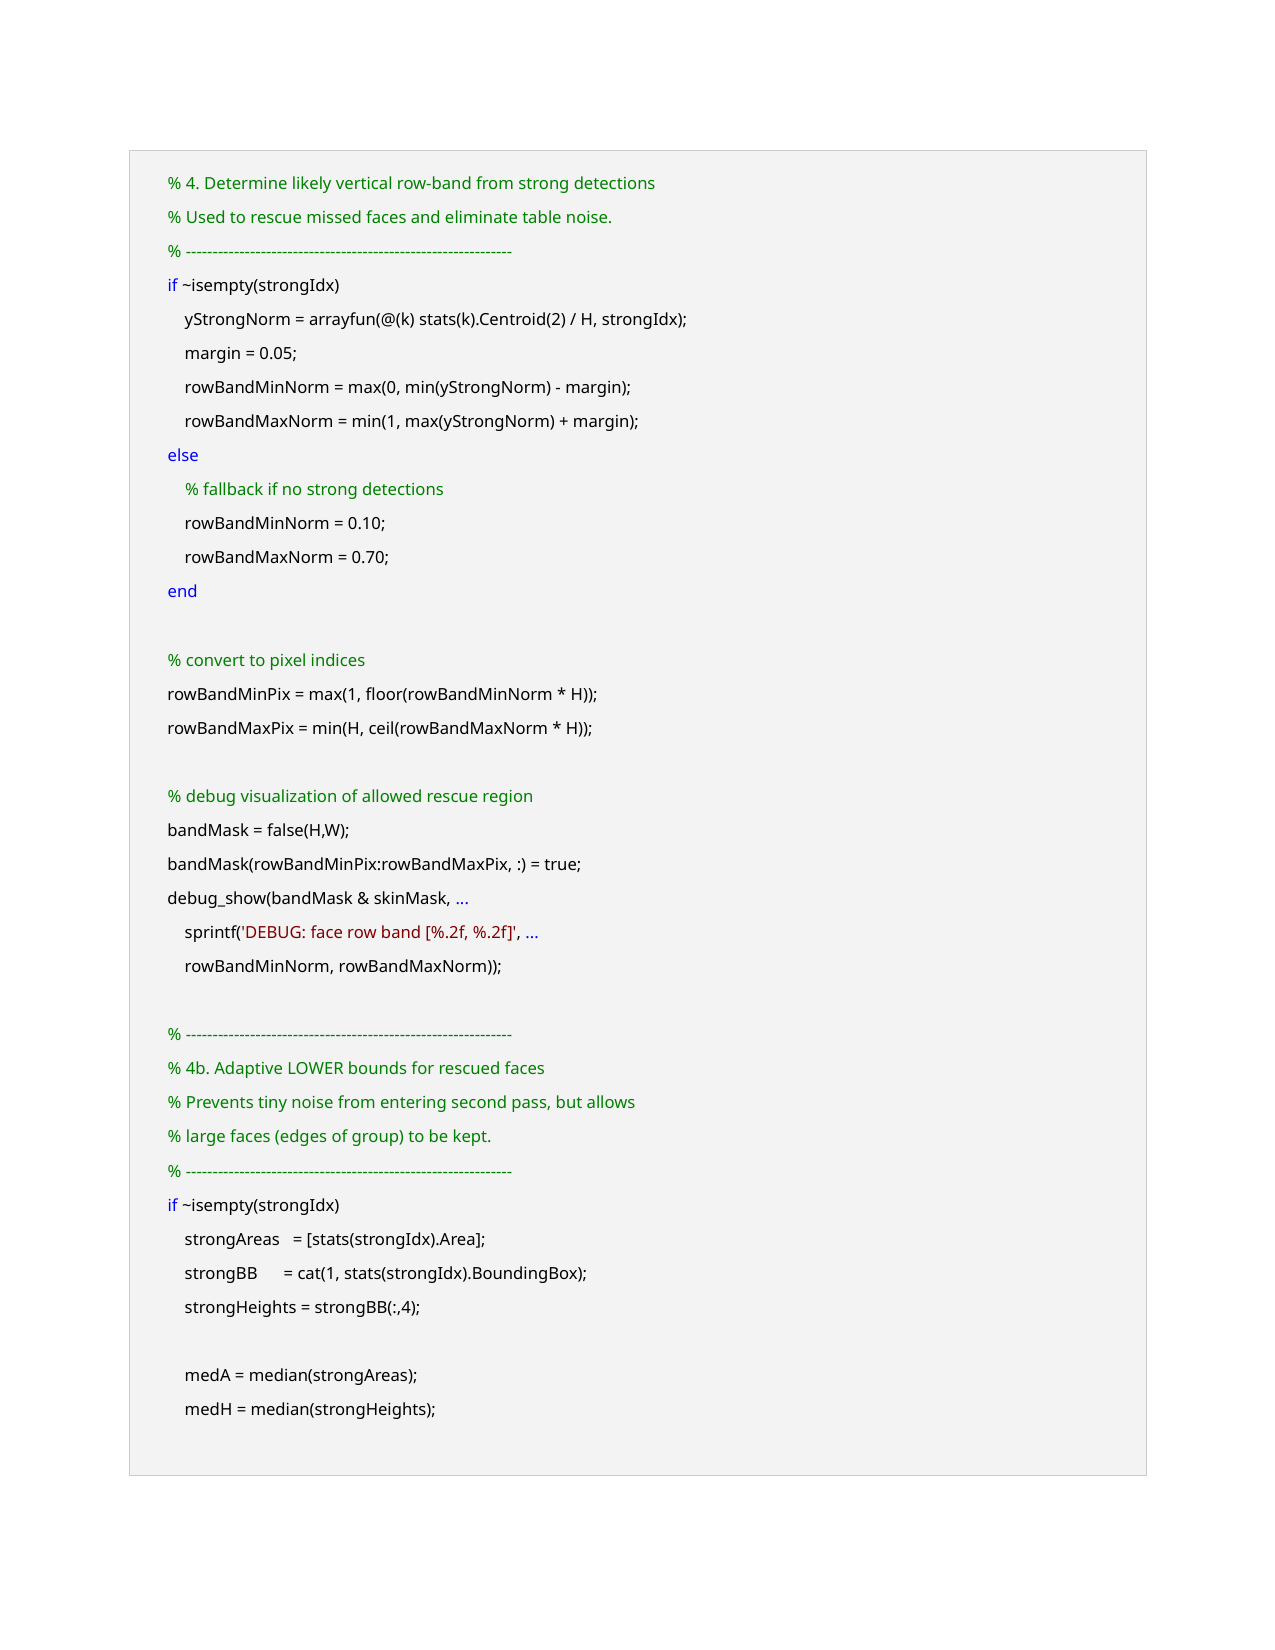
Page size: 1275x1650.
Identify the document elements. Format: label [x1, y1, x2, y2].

text [130, 151, 1146, 1475]
